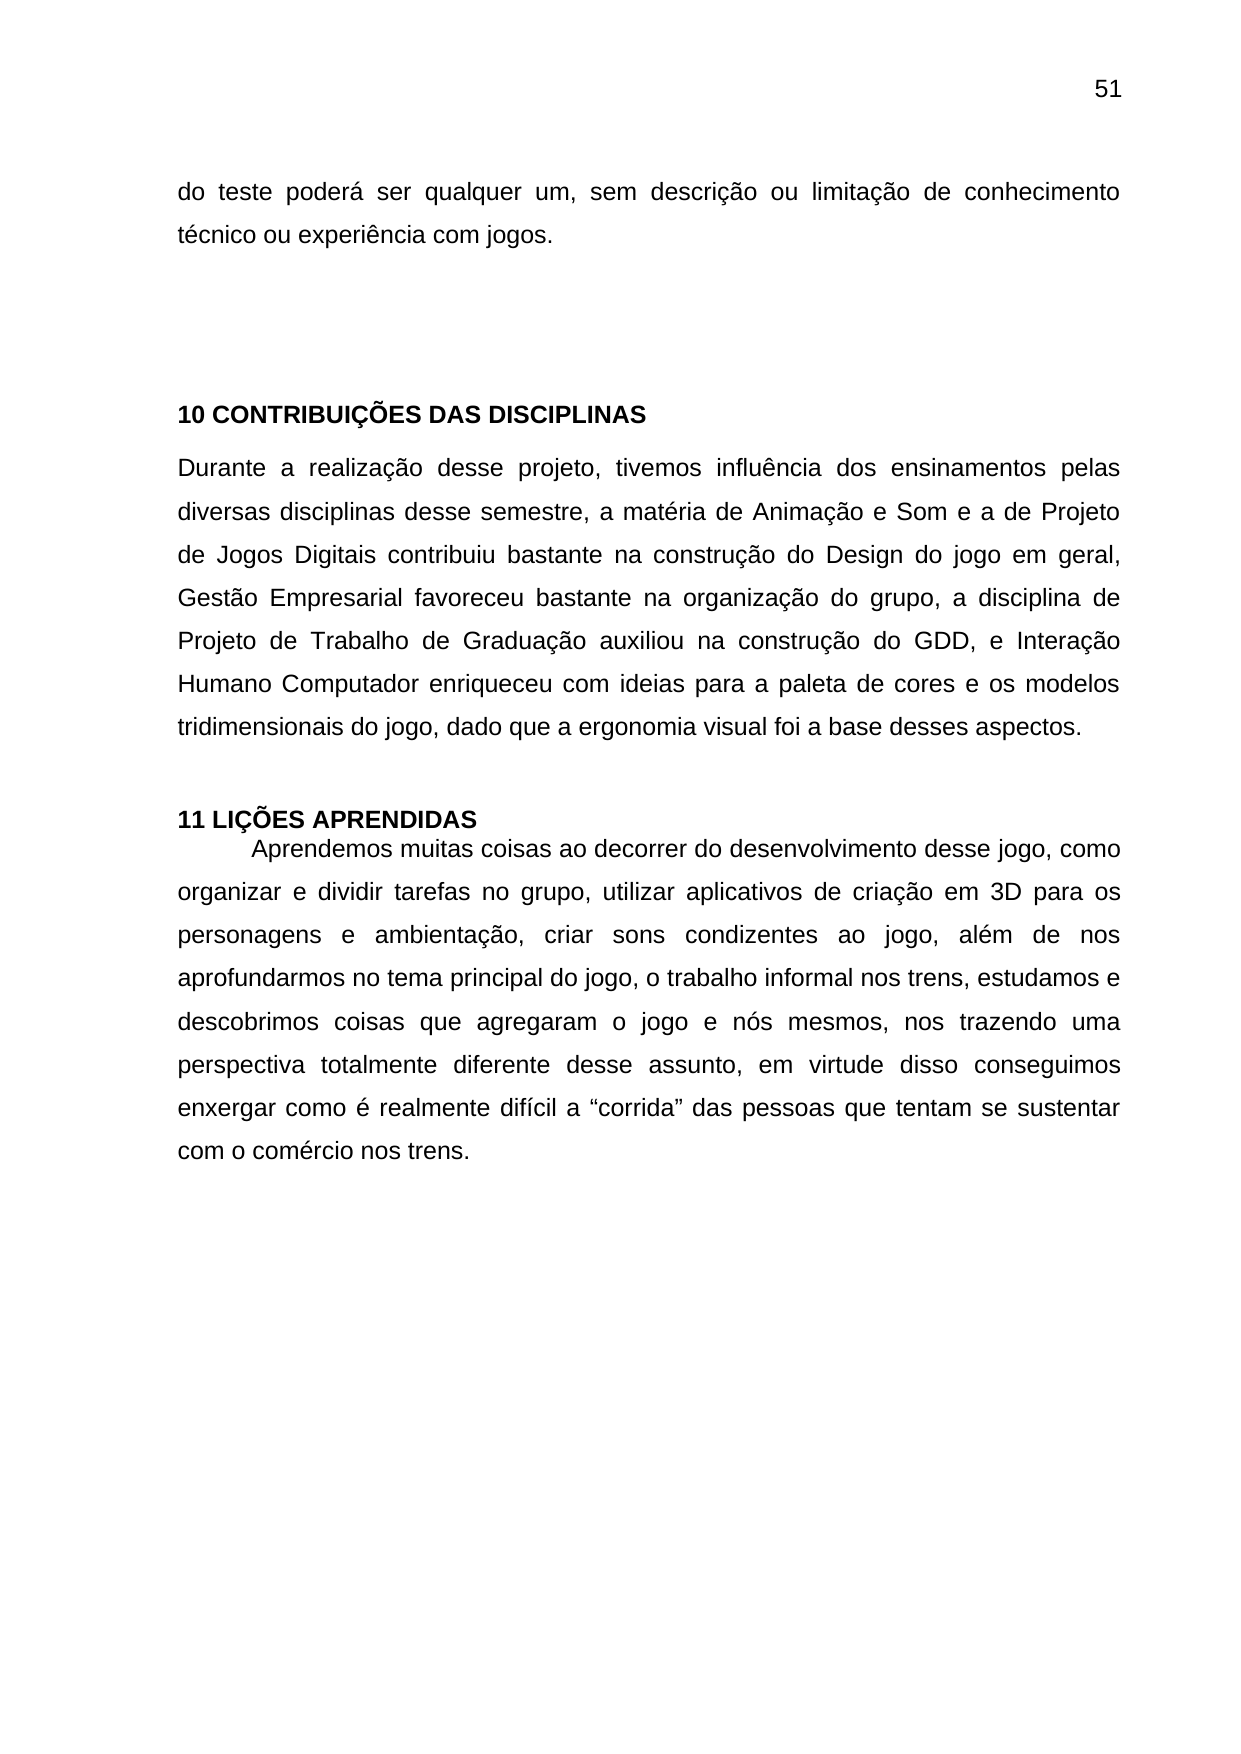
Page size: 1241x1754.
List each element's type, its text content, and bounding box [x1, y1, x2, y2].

subtitle 10 CONTRIBUIÇÕES DAS DISCIPLINAS [177, 400, 1122, 428]
subtitle 11 LIÇÕES APRENDIDAS [177, 805, 1122, 834]
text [177, 177, 1122, 249]
text Aprendemos muitas coisas ao decorrer do desenvolvimento desse jogo, como organizar e dividir tarefas no grupo, utilizar aplicativos de criação em 3D para os personagens e ambientação, criar sons condizentes ao jogo, além de nos aprofundarmos no tema principal do jogo, o trabalho informal nos trens, estudamos e descobrimos coisas que agregaram o jogo e nós mesmos, nos trazendo uma perspectiva totalmente diferente desse assunto, em virtude disso conseguimos enxergar como é realmente difícil a “corrida” das pessoas que tentam se sustentar com o comércio nos trens. [177, 834, 1122, 1165]
text Durante a realização desse projeto, tivemos influência dos ensinamentos pelas diversas disciplinas desse semestre, a matéria de Animação e Som e a de Projeto de Jogos Digitais contribuiu bastante na construção do Design do jogo em geral, Gestão Empresarial favoreceu bastante na organização do grupo, a disciplina de Projeto de Trabalho de Graduação auxiliou na construção do GDD, e Interação Humano Computador enriqueceu com ideias para a paleta de cores e os modelos tridimensionais do jogo, dado que a ergonomia visual foi a base desses aspectos. [177, 453, 1122, 741]
